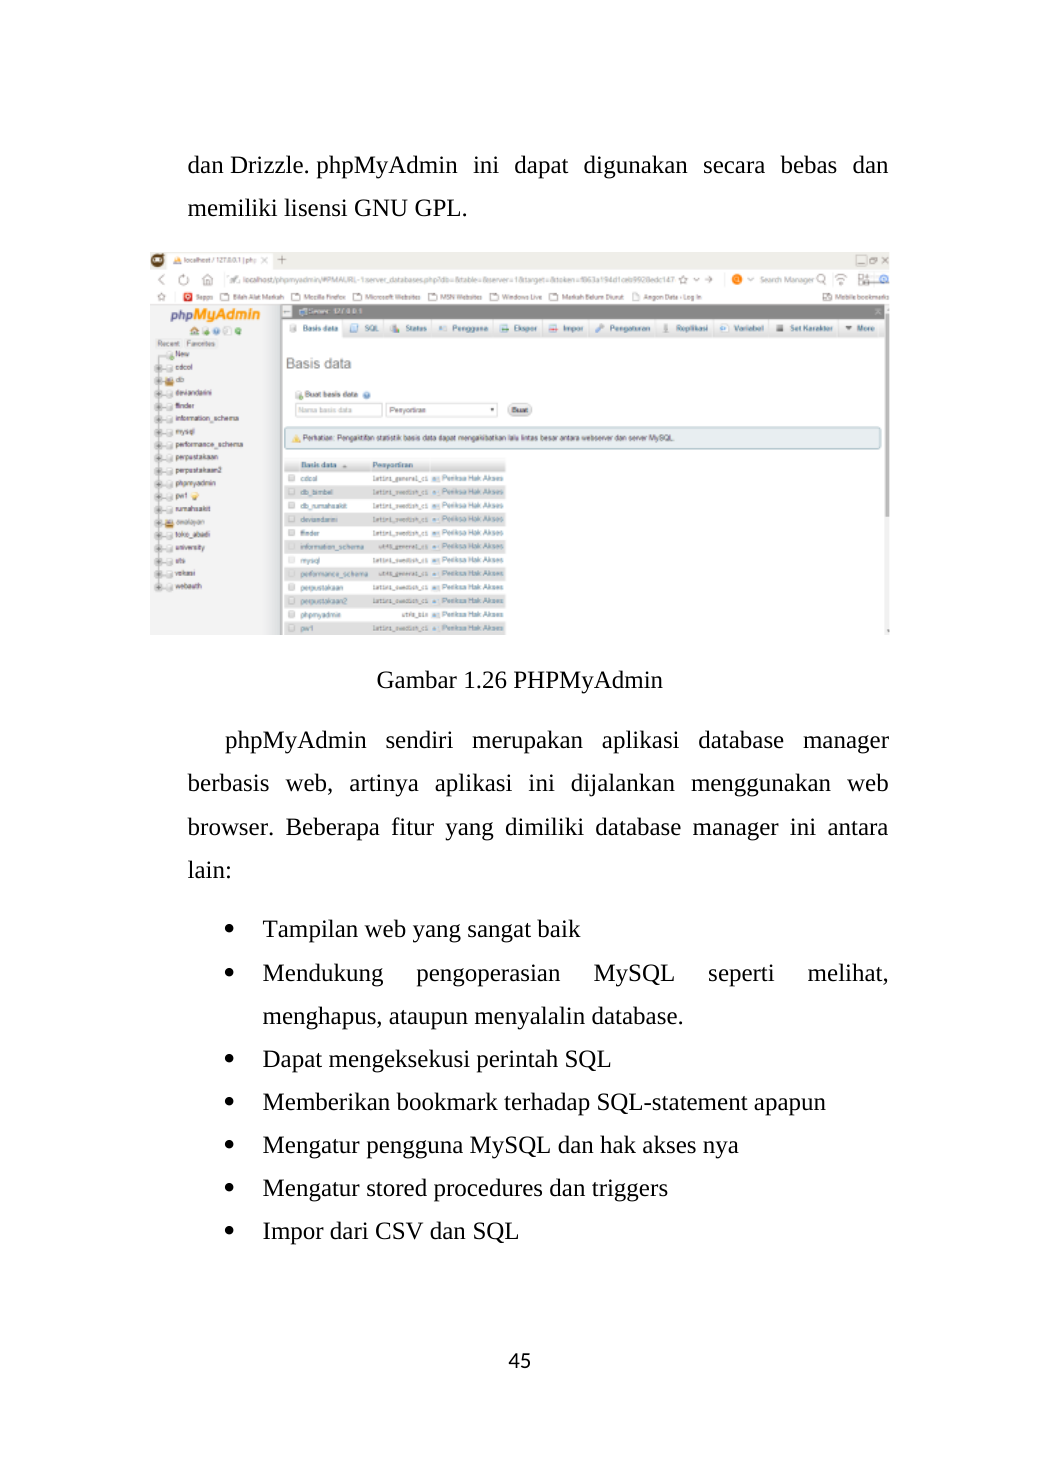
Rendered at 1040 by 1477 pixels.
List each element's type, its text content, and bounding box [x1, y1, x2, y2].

list Impor dari CSV dan SQL [225, 1216, 889, 1245]
text phpMyAdmin sendiri merupakan aplikasi database manager berbasis web, artinya aplikasi ini dijalankan menggunakan web browser. Beberapa fitur yang dimiliki database manager ini antara lain: [187, 725, 889, 883]
list Mengatur stored procedures dan triggers [225, 1173, 889, 1202]
picture [150, 252, 890, 635]
text Gambar 1.26 PHPMyAdmin [150, 666, 889, 694]
list Mengatur pengguna MySQL dan hak akses nya [225, 1130, 889, 1159]
list Dapat mengeksekusi perintah SQL [225, 1044, 889, 1073]
list Mendukung pengoperasian MySQL seperti melihat, menghapus, ataupun menyalalin database. [225, 958, 889, 1029]
list Tampilan web yang sangat baik [225, 914, 889, 943]
list Memberikan bookmark terhadap SQL-statement apapun [225, 1087, 889, 1116]
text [187, 150, 889, 222]
